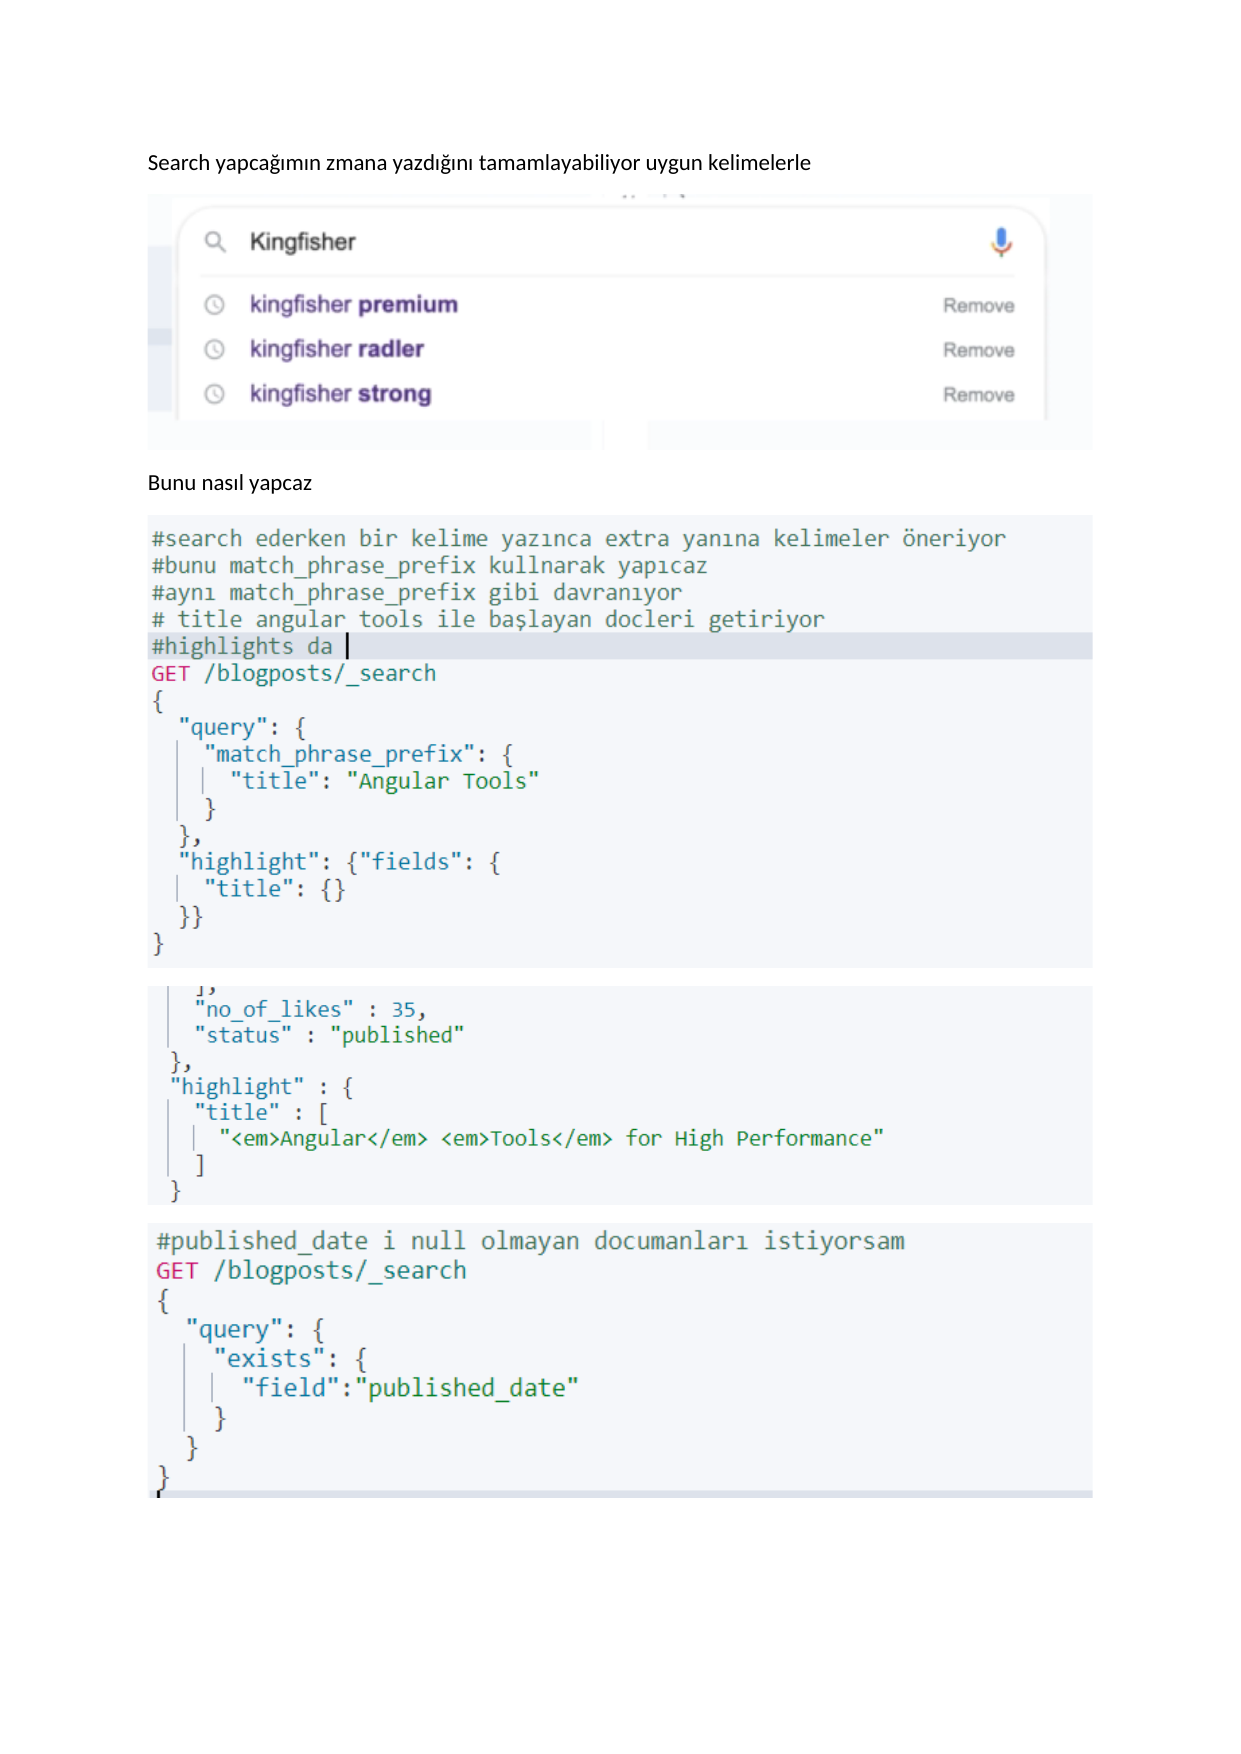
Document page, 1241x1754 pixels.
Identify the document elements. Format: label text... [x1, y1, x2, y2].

picture [147, 986, 1093, 1205]
text Bunu nasıl yapcaz [148, 468, 1093, 496]
picture [147, 1223, 1093, 1498]
picture [147, 515, 1093, 968]
picture [147, 194, 1093, 450]
text Search yapcağımın zmana yazdığını tamamlayabiliyor uygun kelimelerle [148, 148, 1093, 176]
